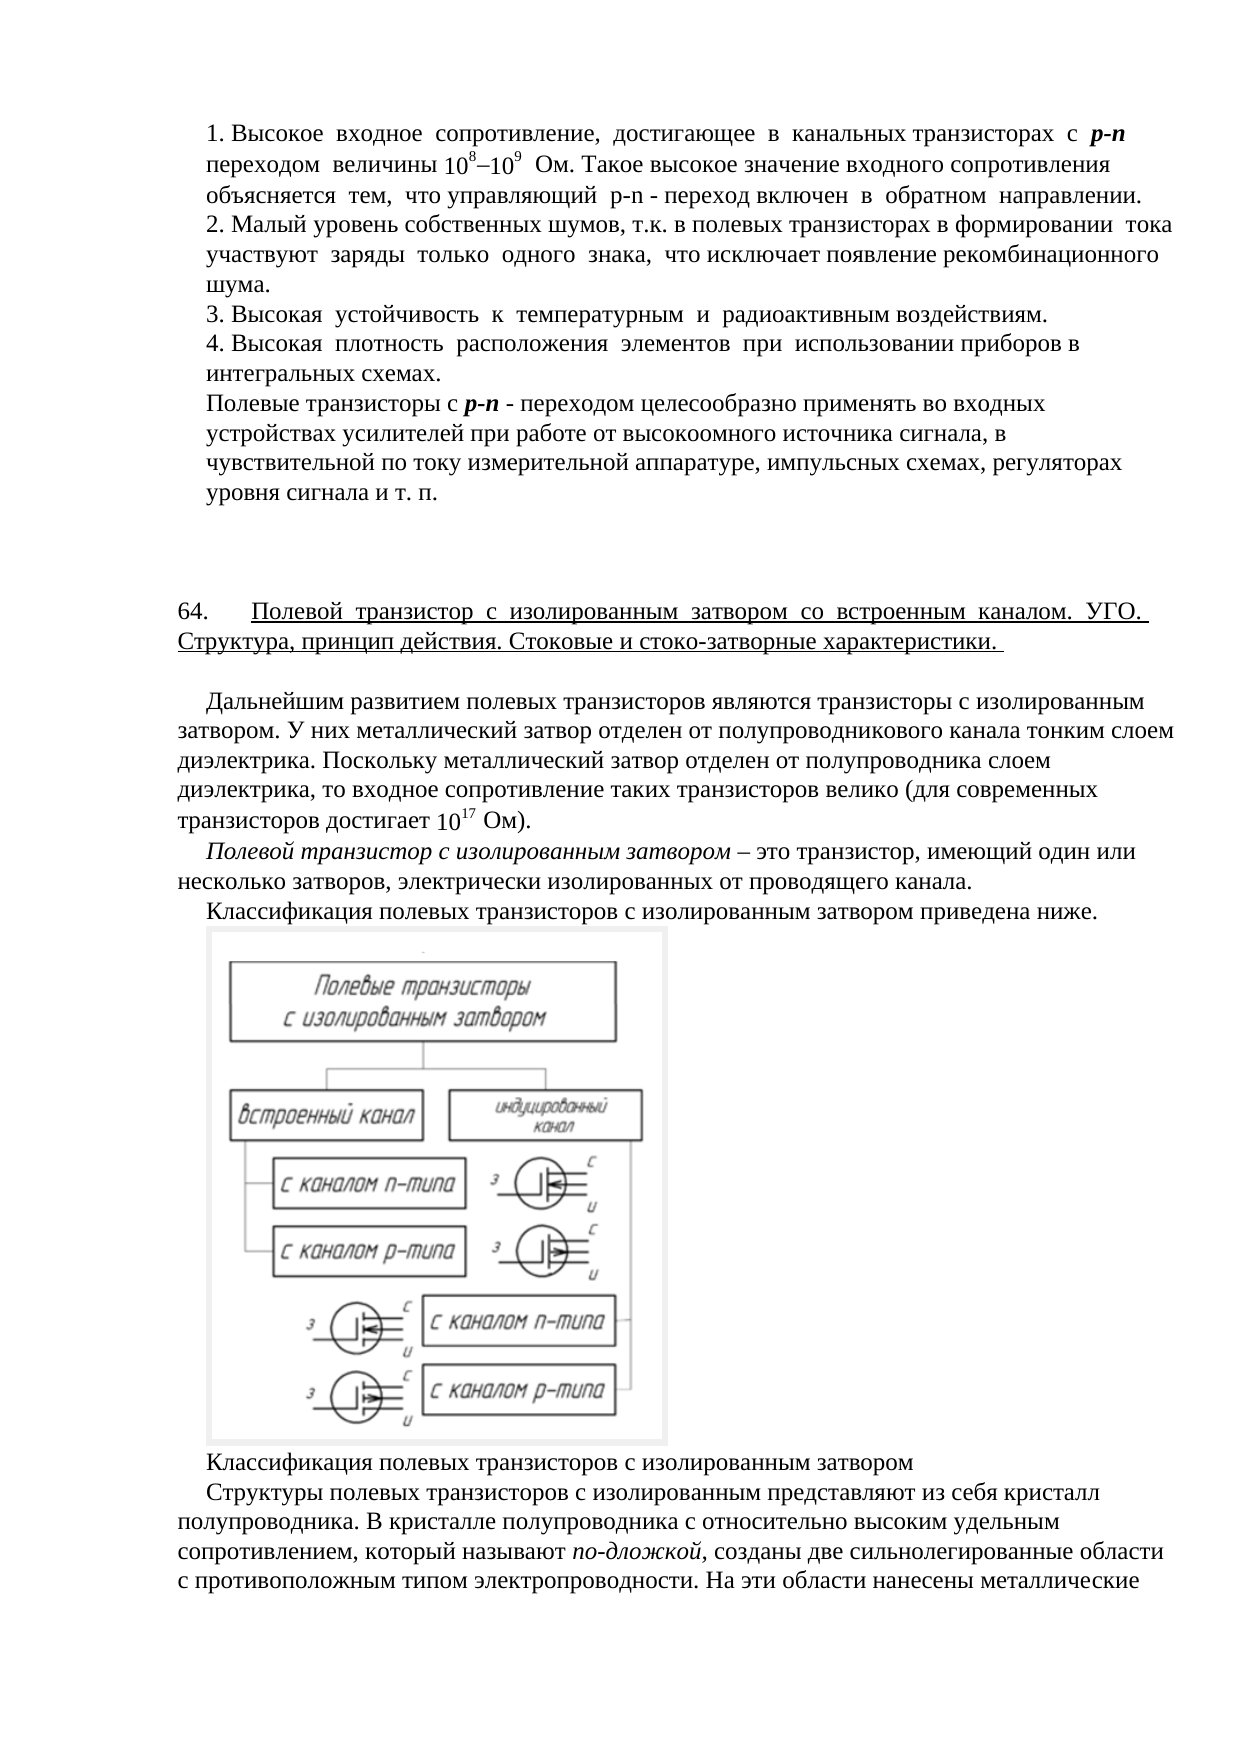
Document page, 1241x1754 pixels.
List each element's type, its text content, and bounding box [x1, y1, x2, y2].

text Полевые транзисторы с p-n - переходом целесообразно применять во входных устройствах усилителей при работе от высокоомного источника сигнала, в чувствительной по току измерительной аппаратуре, импульсных схемах, регуляторах уровня сигнала и т. п. [206, 388, 1178, 506]
text 2. Малый уровень собственных шумов, т.к. в полевых транзисторах в формировании тока участвуют заряды только одного знака, что исключает появление рекомбинационного шума. [206, 209, 1178, 297]
text Классификация полевых транзисторов с изолированным затвором приведена ниже. [177, 896, 1178, 924]
text Полевой транзистор с изолированным затвором – это транзистор, имеющий один или несколько затворов, электрически изолированных от проводящего канала. [177, 836, 1178, 895]
list Полевой транзистор с изолированным затвором со встроенным каналом. УГО. Структура, принцип действия. Стоковые и стоко-затворные характеристики. [177, 596, 1178, 655]
text Классификация полевых транзисторов с изолированным затвором [177, 1447, 1178, 1475]
text 4. Высокая плотность расположения элементов при использовании приборов в интегральных схемах. [206, 328, 1178, 387]
text 3. Высокая устойчивость к температурным и радиоактивным воздействиям. [206, 299, 1178, 327]
picture [212, 932, 662, 1439]
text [177, 1477, 1178, 1594]
text 1. Высокое входное сопротивление, достигающее в канальных транзисторах с р-n переходом величины – Ом. Такое высокое значение входного сопротивления объясняется тем, что управляющий p-n - переход включен в обратном направлении. [206, 118, 1178, 208]
text Дальнейшим развитием полевых транзисторов являются транзисторы с изолированным затвором. У них металлический затвор отделен от полупроводникового канала тонким слоем диэлектрика. Поскольку металлический затвор отделен от полупроводника слоем диэлектрика, то входное сопротивление таких транзисторов велико (для современных транзисторов достигает Ом). [177, 686, 1178, 835]
